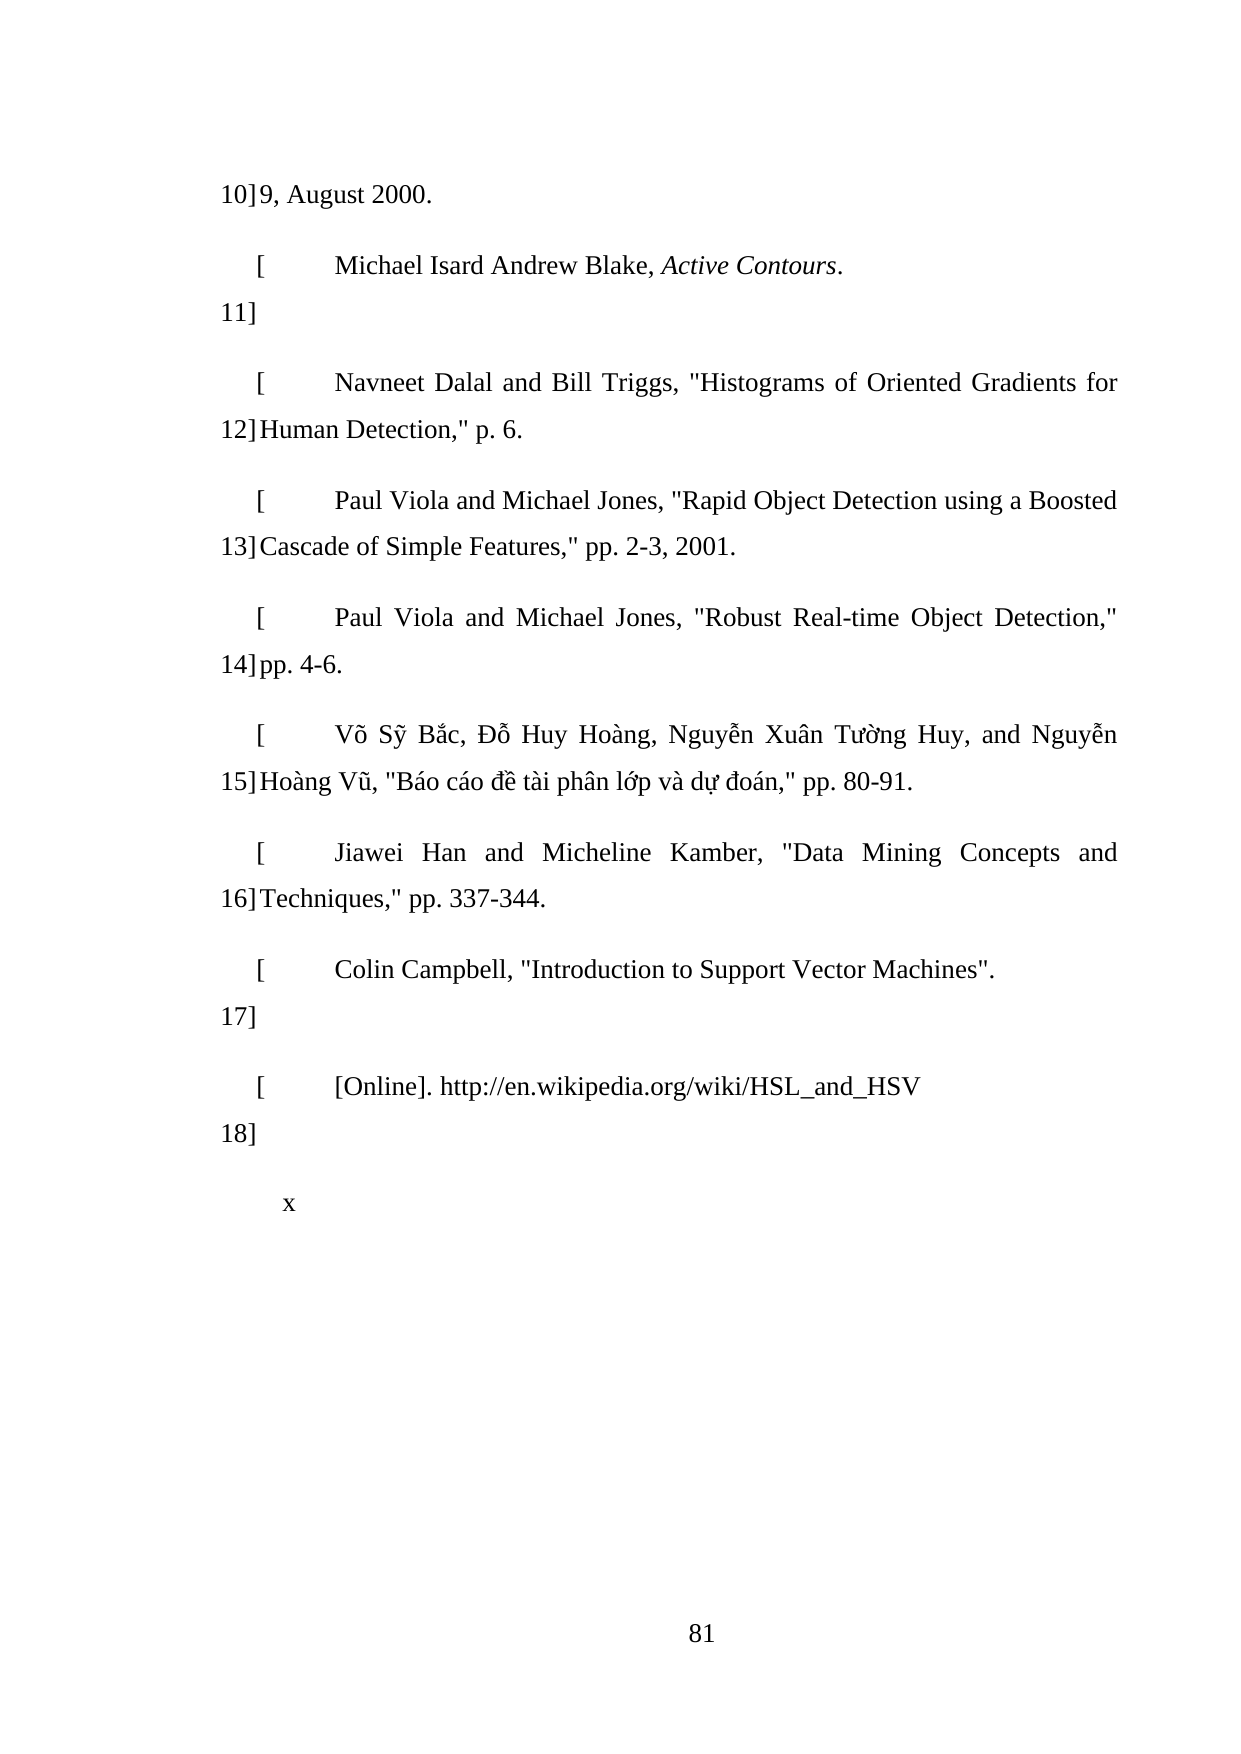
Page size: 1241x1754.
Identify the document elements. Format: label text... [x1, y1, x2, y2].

table_cell Colin Campbell, "Introduction to Support Vector Machines". [258, 951, 1120, 1069]
table_cell [15] [205, 717, 258, 834]
table_cell [11] [205, 248, 258, 365]
table_cell [18] [205, 1069, 258, 1186]
table_cell [13] [205, 482, 258, 599]
table_cell Jiawei Han and Micheline Kamber, "Data Mining Concepts and Techniques," pp. 337-344. [258, 834, 1120, 951]
table_cell [12] [205, 365, 258, 482]
table_cell Paul Viola and Michael Jones, "Rapid Object Detection using a Boosted Cascade of Simple Features," pp. 2-3, 2001. [258, 482, 1120, 599]
table_cell [14] [205, 600, 258, 717]
table_cell [17] [205, 951, 258, 1069]
text x [207, 1186, 1122, 1217]
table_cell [258, 177, 1120, 248]
table_cell [10] [205, 177, 258, 248]
table_cell Navneet Dalal and Bill Triggs, "Histograms of Oriented Gradients for Human Detection," p. 6. [258, 365, 1120, 482]
table_cell [16] [205, 834, 258, 951]
table_cell Paul Viola and Michael Jones, "Robust Real-time Object Detection," pp. 4-6. [258, 600, 1120, 717]
table_cell Michael Isard Andrew Blake, Active Contours. [258, 248, 1120, 365]
table_cell [Online]. http://en.wikipedia.org/wiki/HSL_and_HSV [258, 1069, 1120, 1186]
table_cell Võ Sỹ Bắc, Đỗ Huy Hoàng, Nguyễn Xuân Tường Huy, and Nguyễn Hoàng Vũ, "Báo cáo đề tài phân lớp và dự đoán," pp. 80-91. [258, 717, 1120, 834]
